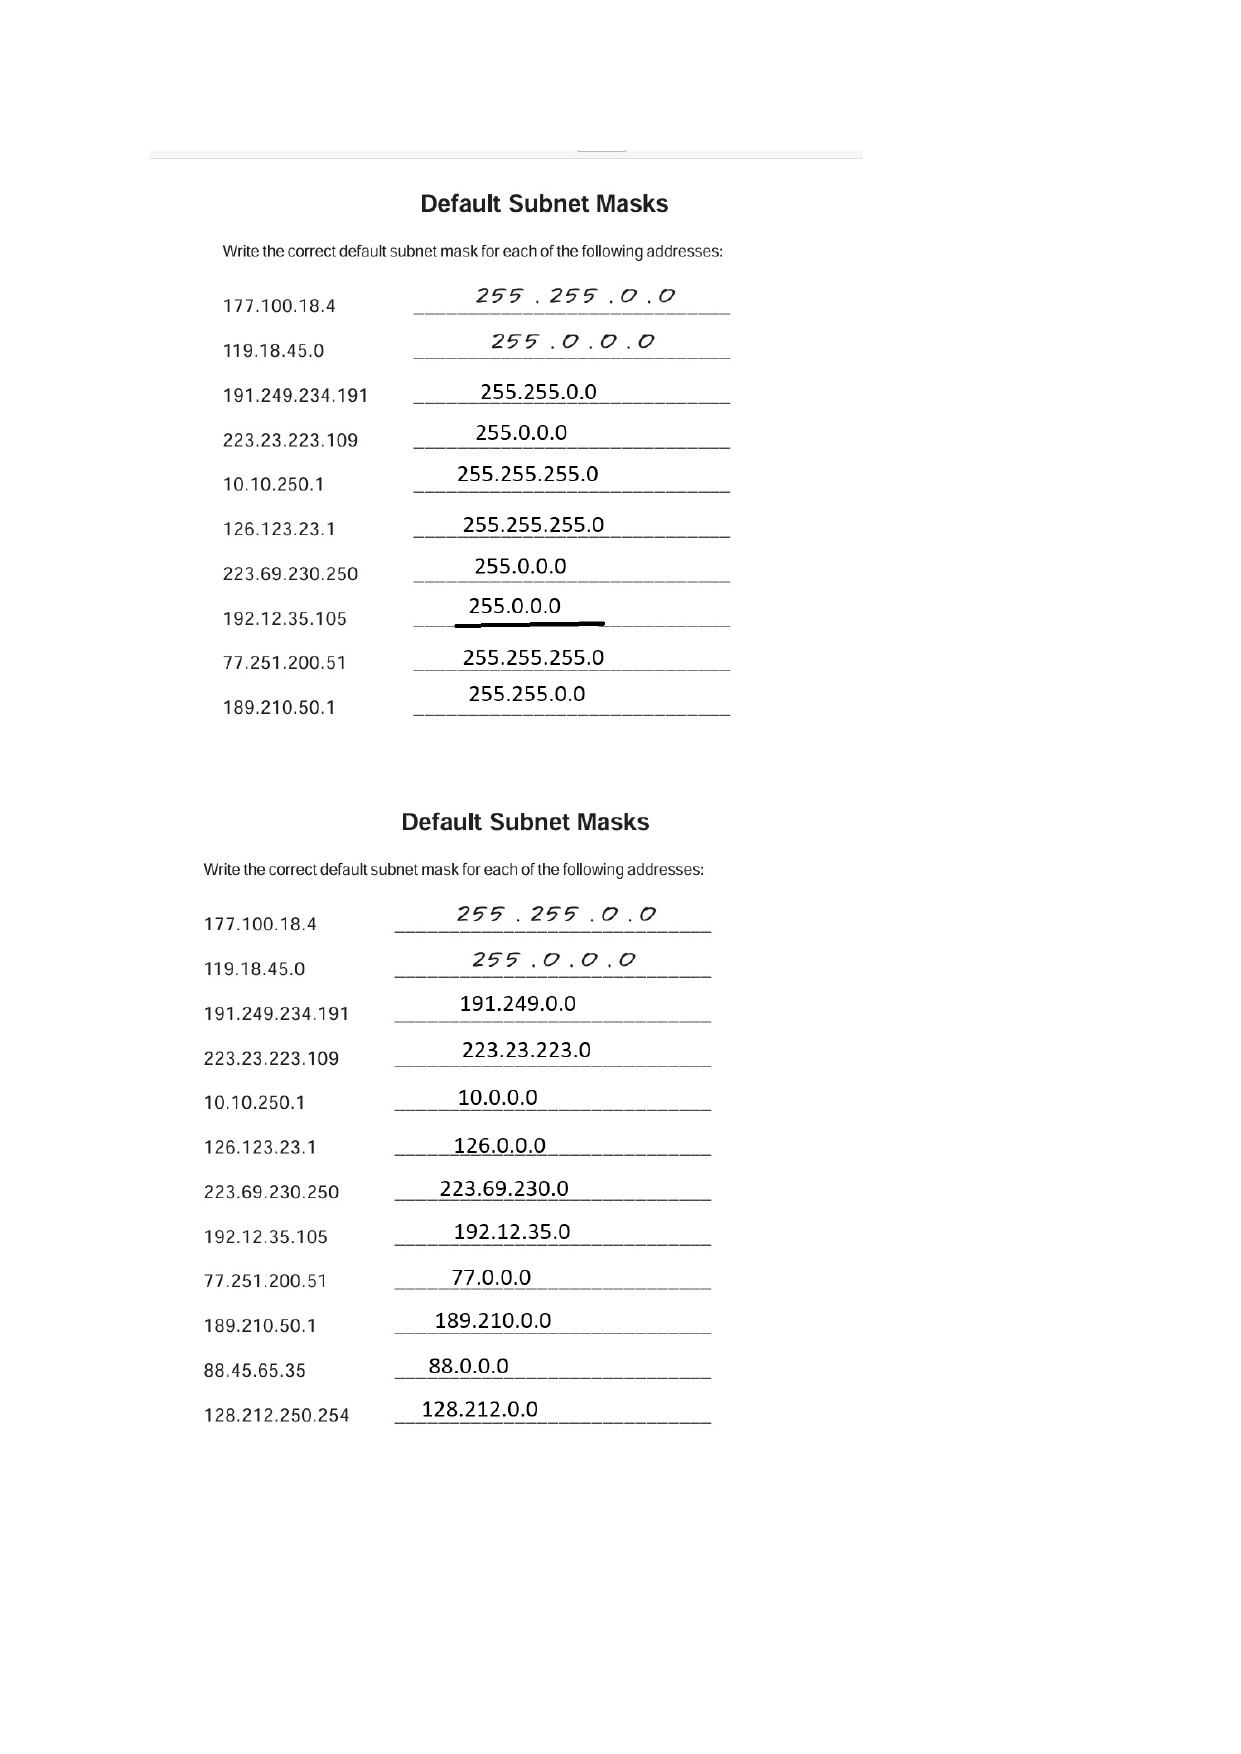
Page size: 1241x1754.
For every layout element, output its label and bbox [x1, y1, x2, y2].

picture [150, 150, 1091, 778]
picture [150, 779, 1091, 1436]
